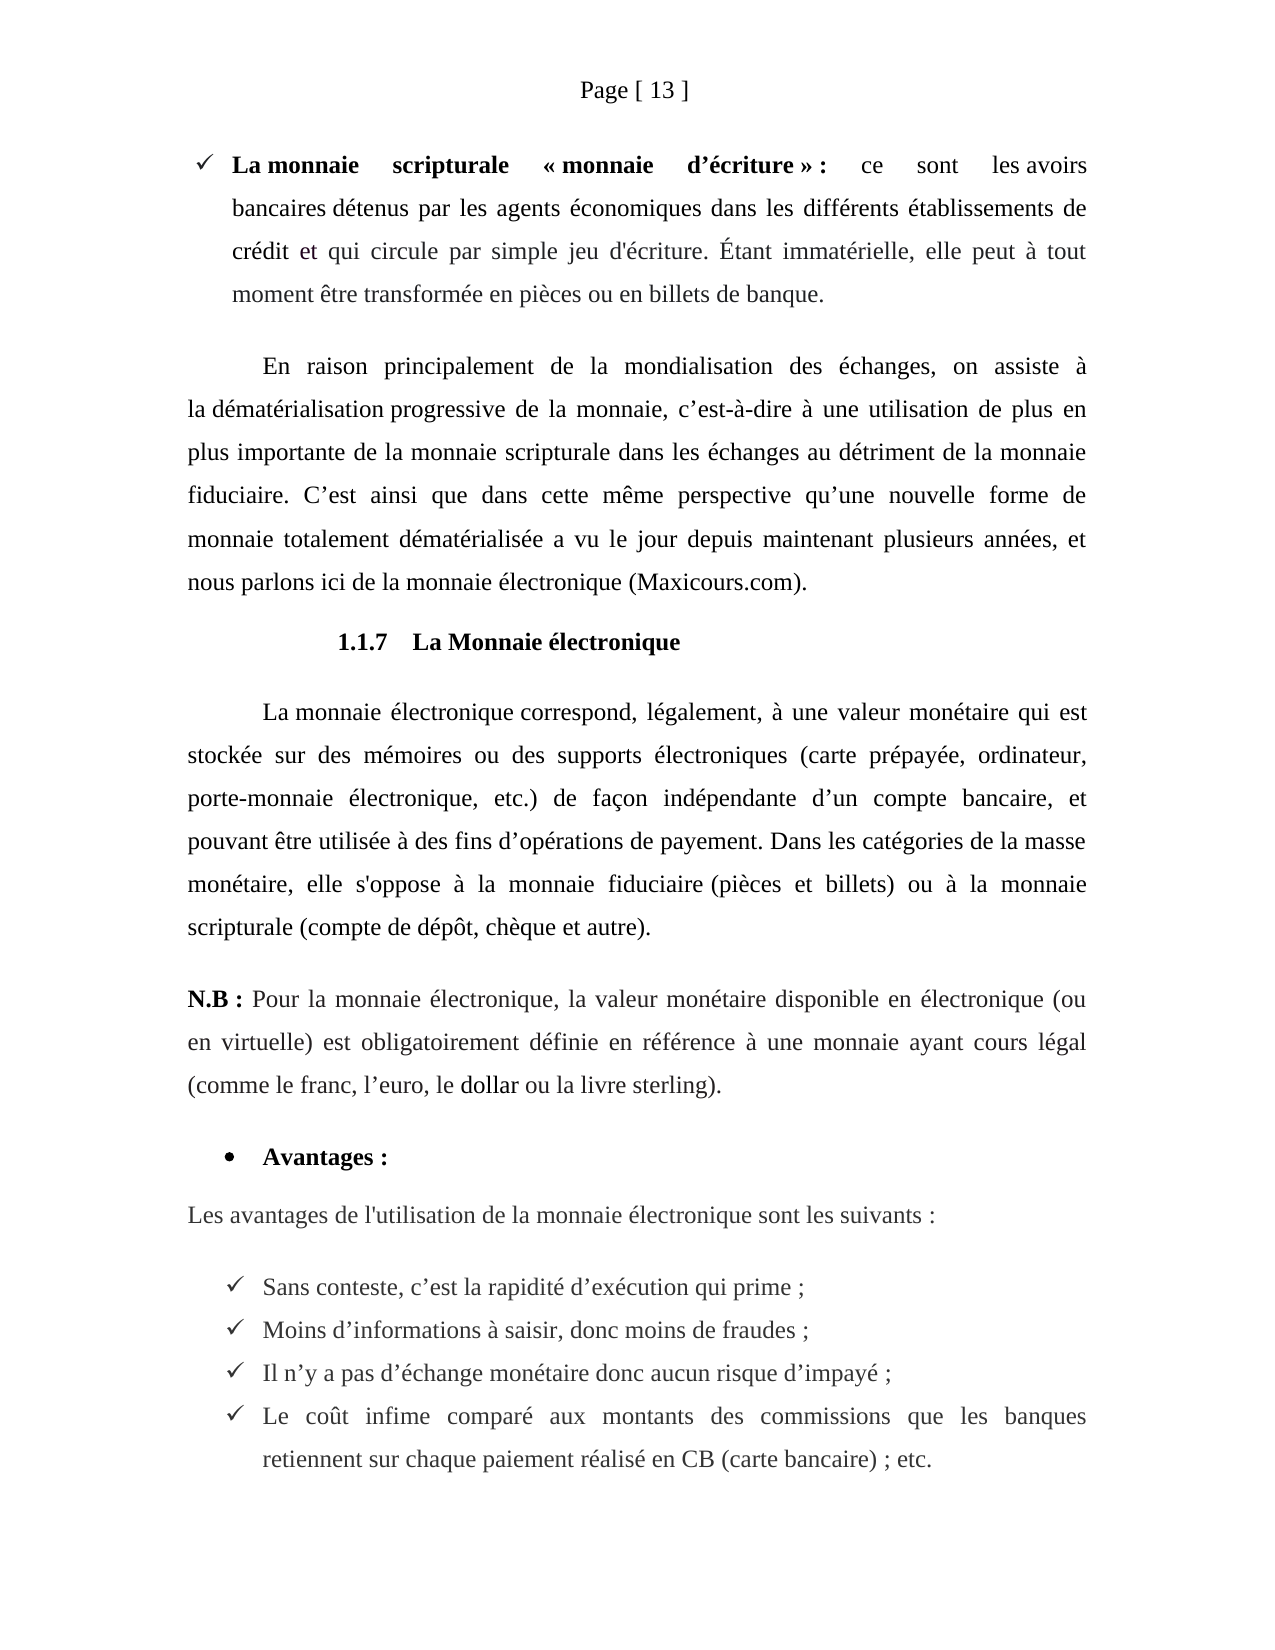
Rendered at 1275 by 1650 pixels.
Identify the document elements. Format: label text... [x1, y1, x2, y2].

list Moins d’informations à saisir, donc moins de fraudes ; [225, 1315, 1087, 1344]
list La monnaie scripturale « monnaie d’écriture » : ce sont les avoirs bancaires détenus par les agents économiques dans les différents établissements de crédit et qui circule par simple jeu d'écriture. Étant immatérielle, elle peut à tout moment être transformée en pièces ou en billets de banque. [194, 150, 1087, 308]
text En raison principalement de la mondialisation des échanges, on assiste à la dématérialisation progressive de la monnaie, c’est-à-dire à une utilisation de plus en plus importante de la monnaie scripturale dans les échanges au détriment de la monnaie fiduciaire. C’est ainsi que dans cette même perspective qu’une nouvelle forme de monnaie totalement dématérialisée a vu le jour depuis maintenant plusieurs années, et nous parlons ici de la monnaie électronique. [187, 351, 1087, 596]
list Avantages : [225, 1142, 1087, 1171]
text N.B : Pour la monnaie électronique, la valeur monétaire disponible en électronique (ou en virtuelle) est obligatoirement définie en référence à une monnaie ayant cours légal (comme le franc, l’euro, le dollar ou la livre sterling). [187, 984, 1087, 1099]
list La Monnaie électronique [337, 627, 1087, 655]
list Il n’y a pas d’échange monétaire donc aucun risque d’impayé ; [225, 1358, 1087, 1387]
list Le coût infime comparé aux montants des commissions que les banques retiennent sur chaque paiement réalisé en CB (carte bancaire) ; etc. [225, 1401, 1087, 1473]
text La monnaie électronique correspond, légalement, à une valeur monétaire qui est stockée sur des mémoires ou des supports électroniques (carte prépayée, ordinateur, porte-monnaie électronique, etc.) de façon indépendante d’un compte bancaire, et pouvant être utilisée à des fins d’opérations de payement. Dans les catégories de la masse monétaire, elle s'oppose à la monnaie fiduciaire (pièces et billets) ou à la monnaie scripturale (compte de dépôt, chèque et autre). [187, 697, 1087, 941]
text Les avantages de l'utilisation de la monnaie électronique sont les suivants : [187, 1200, 1087, 1228]
list Sans conteste, c’est la rapidité d’exécution qui prime ; [225, 1272, 1087, 1301]
